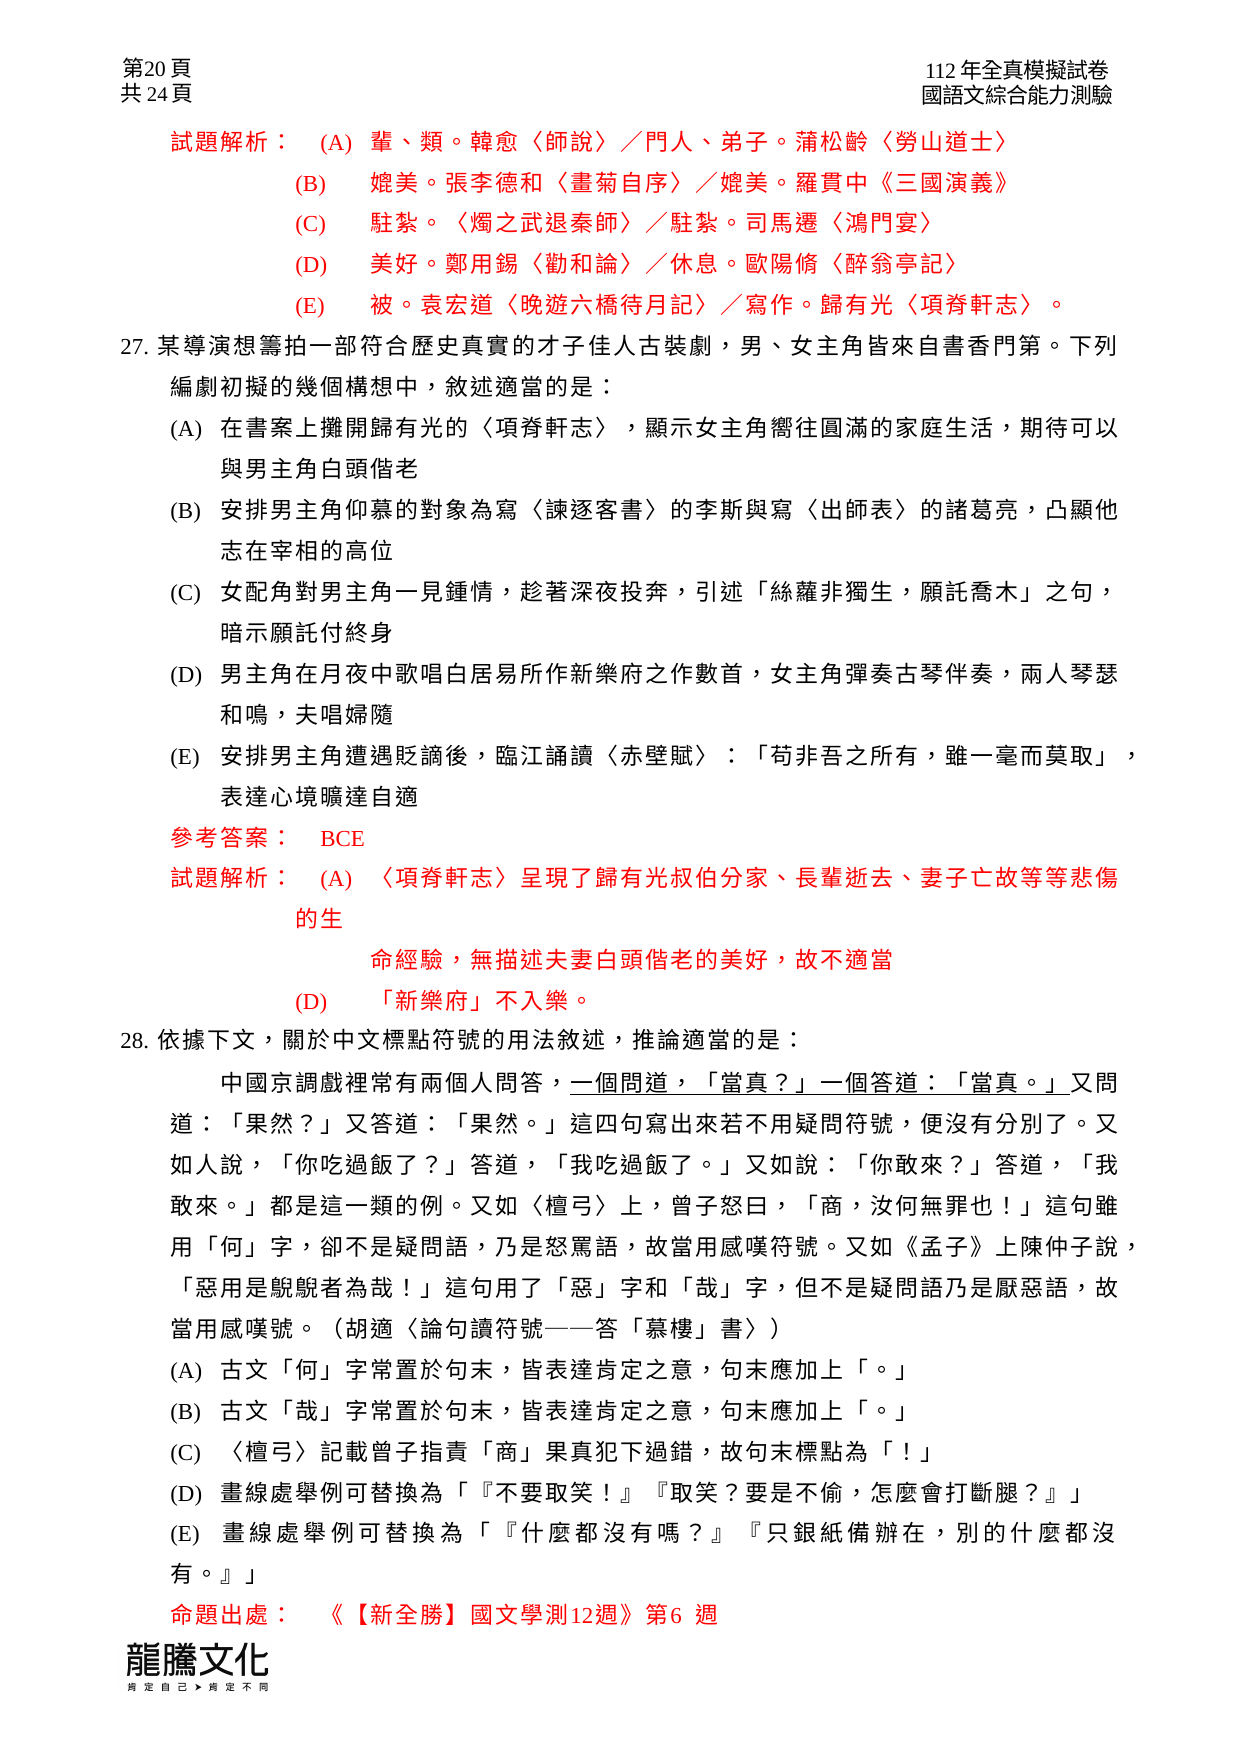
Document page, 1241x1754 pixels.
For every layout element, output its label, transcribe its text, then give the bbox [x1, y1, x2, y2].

text 試題解析： (A) 輩、類。韓愈〈師說〉／門人、弟子。蒲松齡〈勞山道士〉 (B) 媲美。張李德和〈畫菊自序〉／媲美。羅貫中《三國演義》 (C) 駐紮。〈燭之武退秦師〉／駐紮。司馬遷〈鴻門宴〉 (D) 美好。鄭用錫〈勸和論〉／休息。歐陽脩〈醉翁亭記〉 (E) 被。袁宏道〈晚遊六橋待月記〉／寫作。歸有光〈項脊軒志〉。 [158, 119, 1120, 324]
text 27. 某導演想籌拍一部符合歷史真實的才子佳人古裝劇，男、女主角皆來自書香門第。下列編劇初擬的幾個構想中，敘述適當的是： [120, 324, 1120, 406]
text 28. 依據下文，關於中文標點符號的用法敘述，推論適當的是： 中國京調戲裡常有兩個人問答，一個問道，「當真？」一個答道：「當真。」又問道：「果然？」又答道：「果然。」這四句寫出來若不用疑問符號，便沒有分別了。又如人說，「你吃過飯了？」答道，「我吃過飯了。」又如說：「你敢來？」答道，「我敢來。」都是這一類的例。又如〈檀弓〉上，曾子怒曰，「商，汝何無罪也！」這句雖用「何」字，卻不是疑問語，乃是怒罵語，故當用感嘆符號。又如《孟子》上陳仲子說，「惡用是鶃鶃者為哉！」這句用了「惡」字和「哉」字，但不是疑問語乃是厭惡語，故當用感嘆號。（胡適〈論句讀符號──答「慕樓」書〉） (A)古文「何」字常置於句末，皆表達肯定之意，句末應加上「。」 (B)古文「哉」字常置於句末，皆表達肯定之意，句末應加上「。」 (C)〈檀弓〉記載曾子指責「商」果真犯下過錯，故句末標點為「！」 (D)畫線處舉例可替換為「『不要取笑！』『取笑？要是不偷，怎麼會打斷腿？』」 (E)畫線處舉例可替換為「『什麼都沒有嗎？』『只銀紙備辦在，別的什麼都沒有。』」 [120, 1020, 1120, 1593]
text (B) 安排男主角仰慕的對象為寫〈諫逐客書〉的李斯與寫〈出師表〉的諸葛亮，凸顯他志在宰相的高位 [158, 488, 1120, 570]
text (A) 在書案上攤開歸有光的〈項脊軒志〉，顯示女主角嚮往圓滿的家庭生活，期待可以與男主角白頭偕老 [158, 406, 1120, 488]
text (E) 安排男主角遭遇貶謫後，臨江誦讀〈赤壁賦〉：「苟非吾之所有，雖一毫而莫取」，表達心境曠達自適 [158, 734, 1120, 816]
text 參考答案： BCE [158, 816, 1120, 856]
text (D) 男主角在月夜中歌唱白居易所作新樂府之作數首，女主角彈奏古琴伴奏，兩人琴瑟和鳴，夫唱婦隨 [158, 652, 1120, 734]
picture [118, 1641, 273, 1695]
text 試題解析： (A) 〈項脊軒志〉呈現了歸有光叔伯分家、長輩逝去、妻子亡故等等悲傷的生 命經驗，無描述夫妻白頭偕老的美好，故不適當 [158, 856, 1120, 979]
text (C) 女配角對男主角一見鍾情，趁著深夜投奔，引述「絲蘿非獨生，願託喬木」之句，暗示願託付終身 [158, 570, 1120, 652]
text 命題出處： 《【新全勝】國文學測12週》第6週 [158, 1593, 1120, 1634]
text (D) 「新樂府」不入樂。 [283, 979, 1120, 1020]
